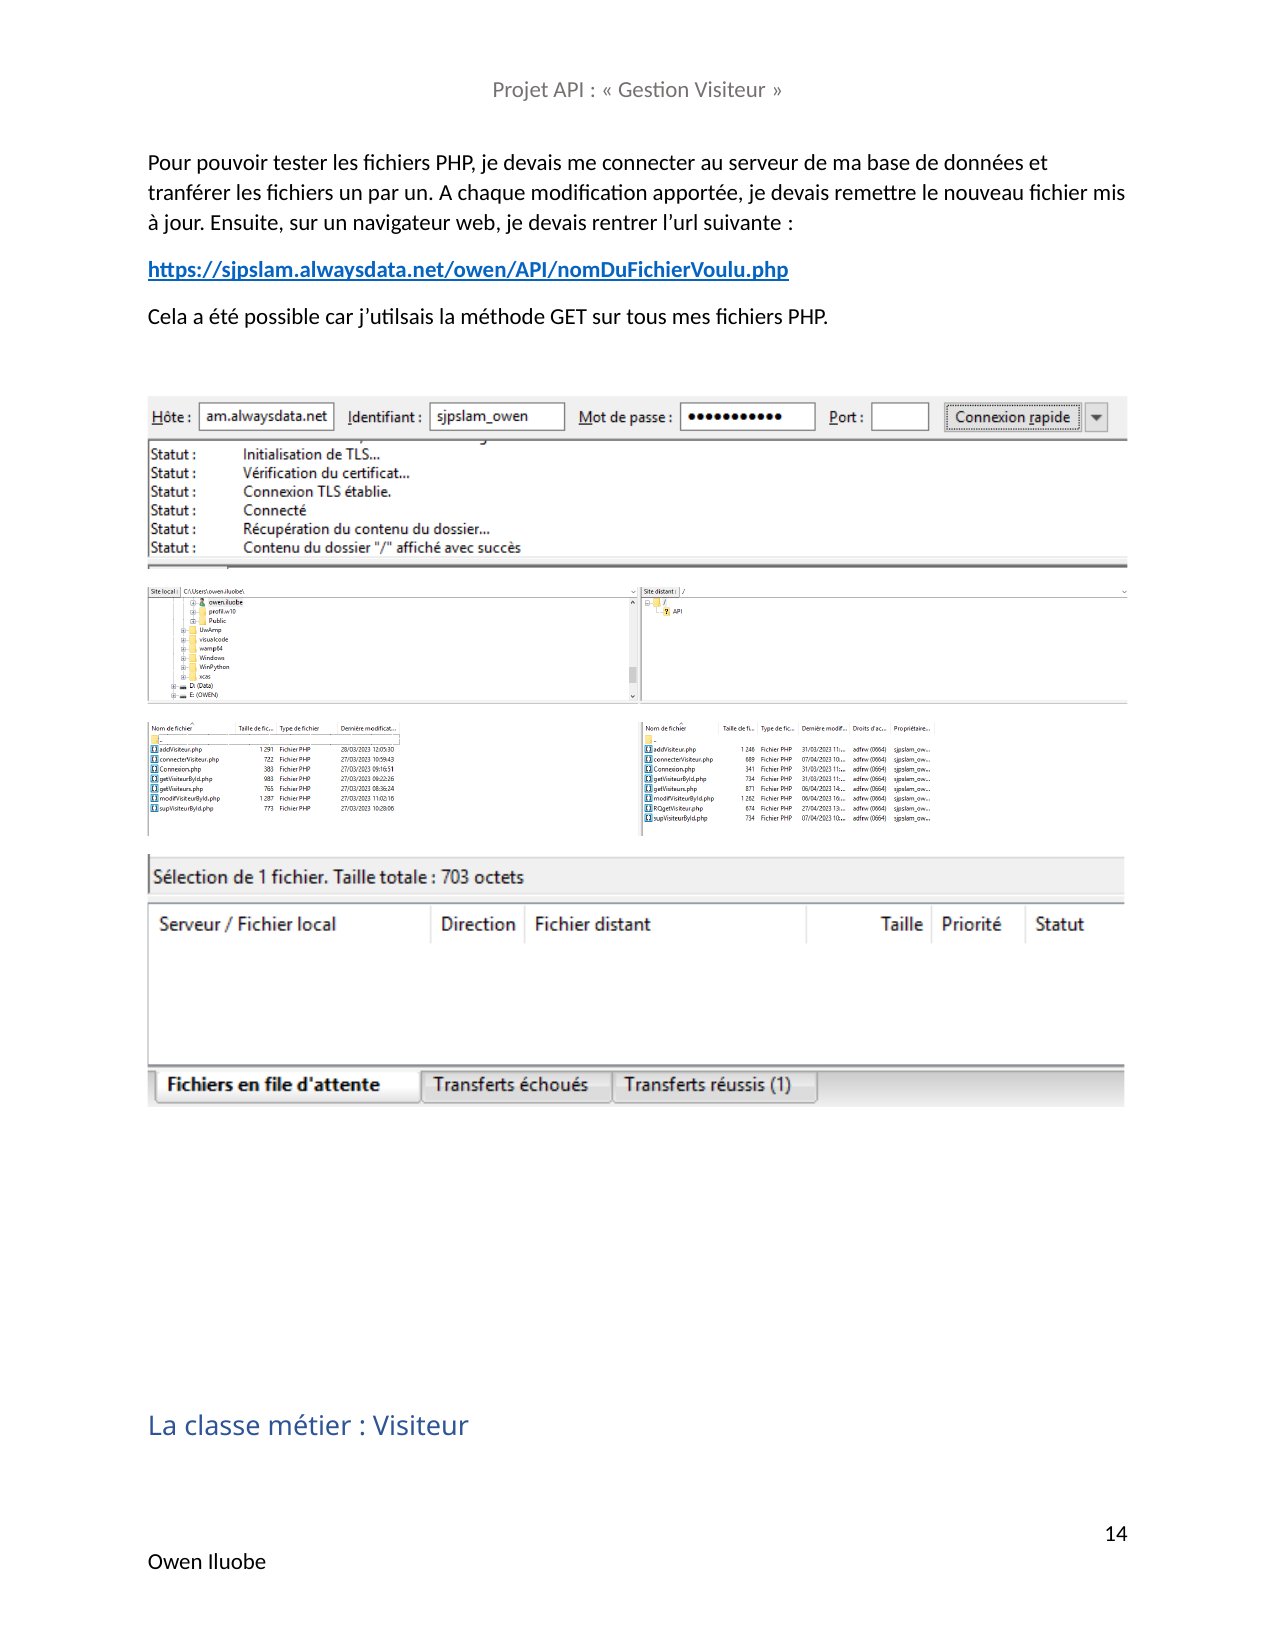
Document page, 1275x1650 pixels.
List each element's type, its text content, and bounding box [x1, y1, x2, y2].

picture [147, 722, 1128, 836]
picture [147, 854, 1125, 1107]
picture [147, 587, 1128, 704]
picture [147, 395, 1128, 569]
text https://sjpslam.alwaysdata.net/owen/API/nomDuFichierVoulu.php [148, 255, 1127, 283]
text Cela a été possible car j’utilsais la méthode GET sur tous mes fichiers PHP. [148, 302, 1127, 330]
text Pour pouvoir tester les fichiers PHP, je devais me connecter au serveur de ma base de données et tranférer les fichiers un par un. A chaque modification apportée, je devais remettre le nouveau fichier mis à jour. Ensuite, sur un navigateur web, je devais rentrer l’url suivante : [148, 148, 1127, 236]
subtitle La classe métier : Visiteur [148, 1406, 1127, 1443]
